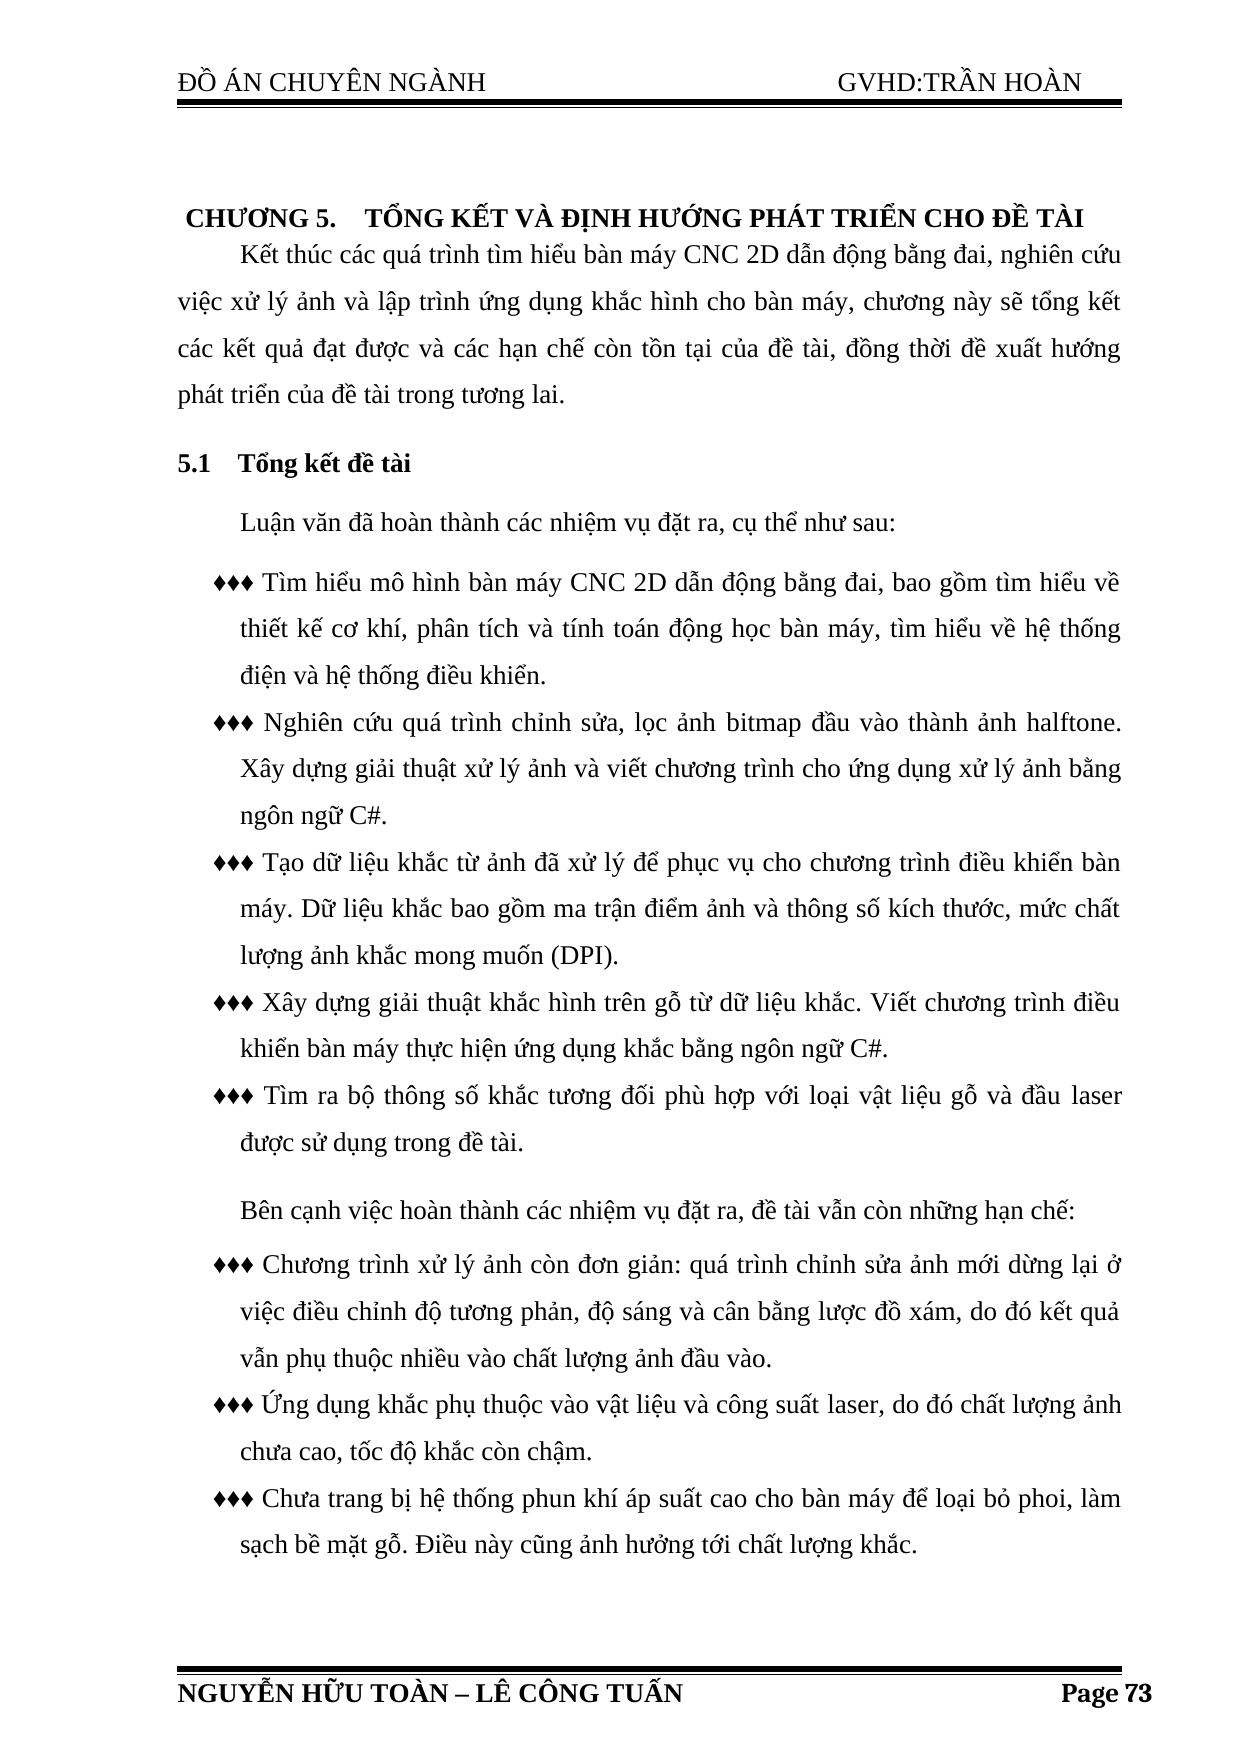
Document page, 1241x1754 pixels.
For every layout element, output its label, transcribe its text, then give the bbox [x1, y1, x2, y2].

subtitle TỔNG KẾT VÀ ĐỊNH HƯỚNG PHÁT TRIỂN CHO ĐỀ TÀI [148, 203, 1122, 234]
text Luận văn đã hoàn thành các nhiệm vụ đặt ra, cụ thể như sau: [177, 506, 1122, 537]
text ♦♦♦ Nghiên cứu quá trình chỉnh sửa, lọc ảnh bitmap đầu vào thành ảnh halftone. Xây dựng giải thuật xử lý ảnh và viết chương trình cho ứng dụng xử lý ảnh bằng ngôn ngữ C#. [213, 706, 1122, 830]
text ♦♦♦ Ứng dụng khắc phụ thuộc vào vật liệu và công suất laser, do đó chất lượng ảnh chưa cao, tốc độ khắc còn chậm. [213, 1388, 1122, 1466]
text ♦♦♦ Chưa trang bị hệ thống phun khí áp suất cao cho bàn máy để loại bỏ phoi, làm sạch bề mặt gỗ. Điều này cũng ảnh hưởng tới chất lượng khắc. [213, 1482, 1122, 1559]
text ♦♦♦ Chương trình xử lý ảnh còn đơn giản: quá trình chỉnh sửa ảnh mới dừng lại ở việc điều chỉnh độ tương phản, độ sáng và cân bằng lược đồ xám, do đó kết quả vẫn phụ thuộc nhiều vào chất lượng ảnh đầu vào. [213, 1248, 1122, 1373]
text ♦♦♦ Xây dựng giải thuật khắc hình trên gỗ từ dữ liệu khắc. Viết chương trình điều khiển bàn máy thực hiện ứng dụng khắc bằng ngôn ngữ C#. [213, 986, 1122, 1063]
text ♦♦♦ Tìm hiểu mô hình bàn máy CNC 2D dẫn động bằng đai, bao gồm tìm hiểu về thiết kế cơ khí, phân tích và tính toán động học bàn máy, tìm hiểu về hệ thống điện và hệ thống điều khiển. [213, 566, 1122, 690]
text Bên cạnh việc hoàn thành các nhiệm vụ đặt ra, đề tài vẫn còn những hạn chế: [177, 1194, 1122, 1225]
text ♦♦♦ Tạo dữ liệu khắc từ ảnh đã xử lý để phục vụ cho chương trình điều khiển bàn máy. Dữ liệu khắc bao gồm ma trận điểm ảnh và thông số kích thước, mức chất lượng ảnh khắc mong muốn (DPI). [213, 846, 1122, 970]
text Kết thúc các quá trình tìm hiểu bàn máy CNC 2D dẫn động bằng đai, nghiên cứu việc xử lý ảnh và lập trình ứng dụng khắc hình cho bàn máy, chương này sẽ tổng kết các kết quả đạt được và các hạn chế còn tồn tại của đề tài, đồng thời đề xuất hướng phát triển của đề tài trong tương lai. [177, 238, 1122, 409]
subtitle Tổng kết đề tài [177, 447, 1122, 478]
text ♦♦♦ Tìm ra bộ thông số khắc tương đối phù hợp với loại vật liệu gỗ và đầu laser được sử dụng trong đề tài. [213, 1079, 1122, 1157]
